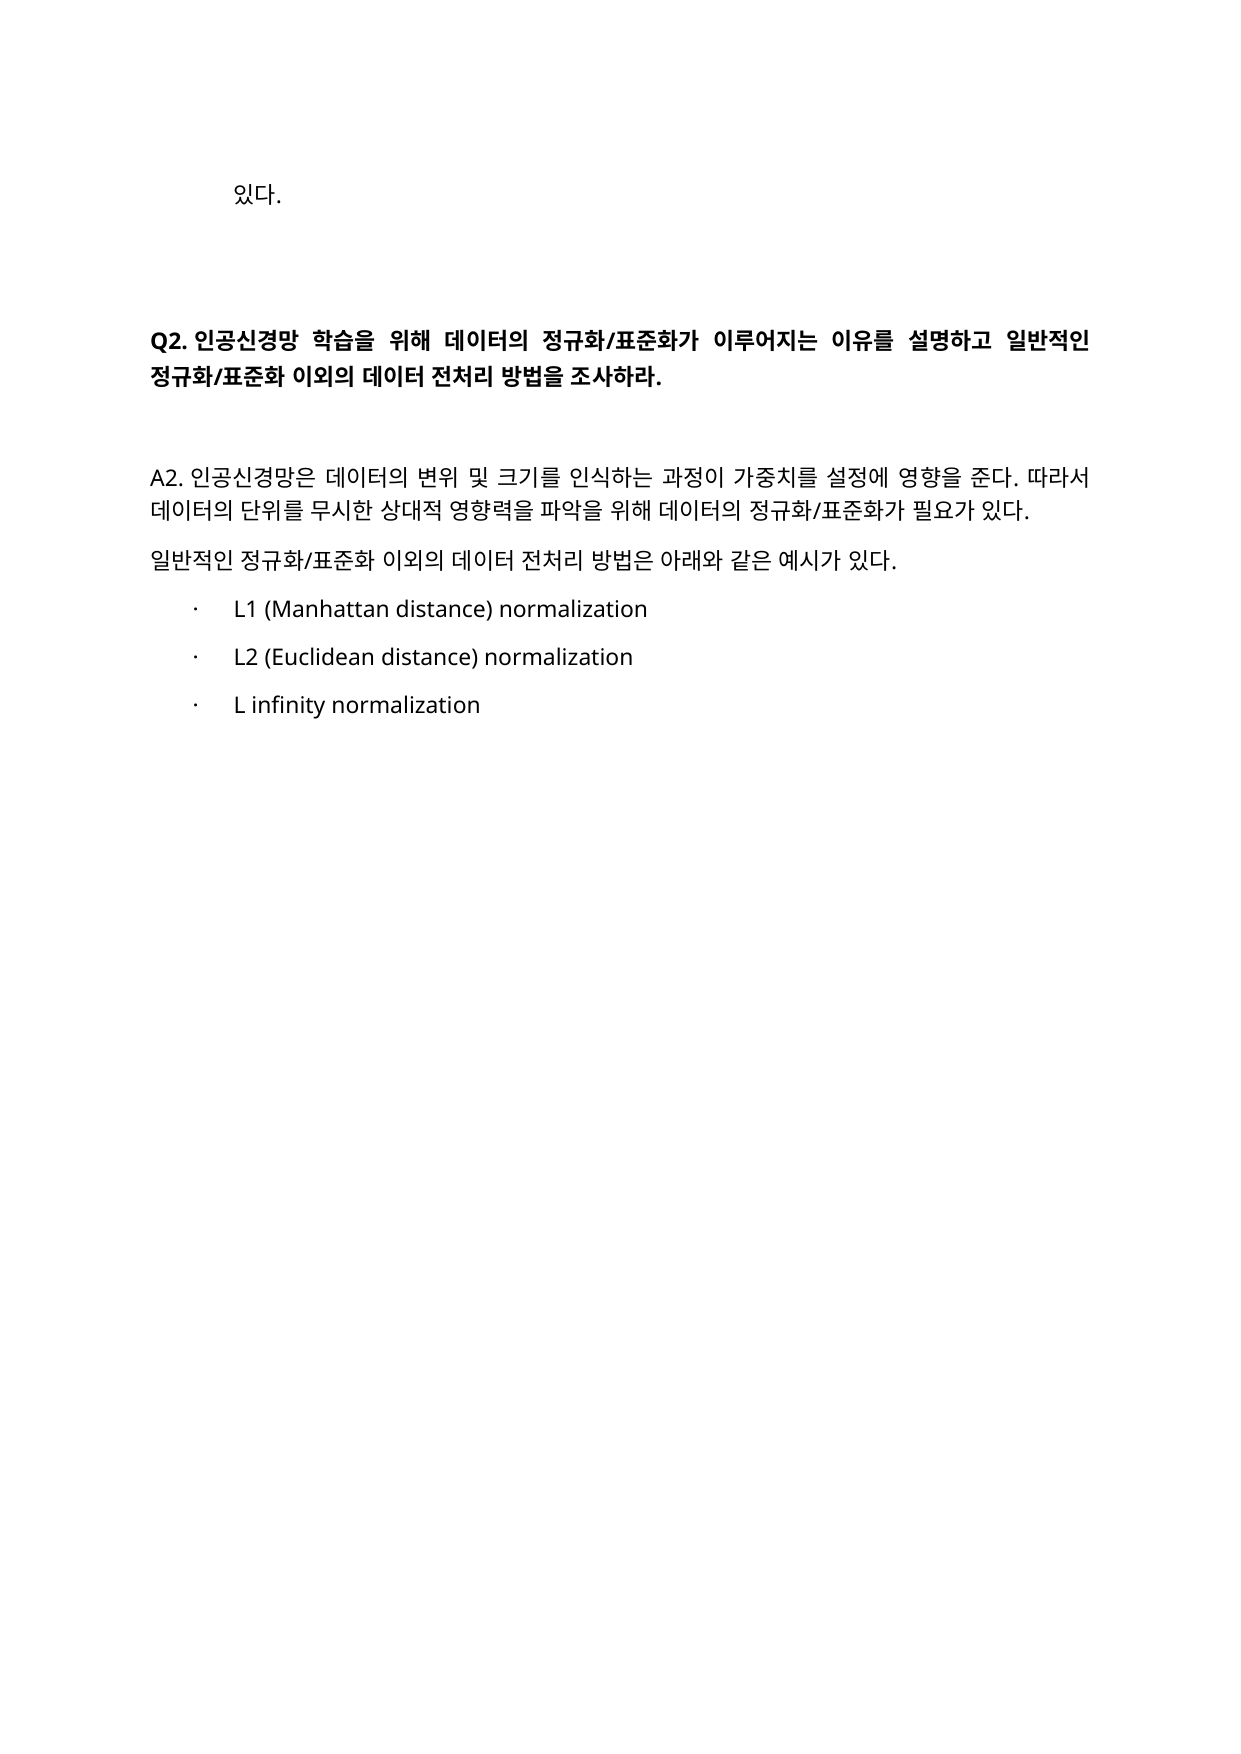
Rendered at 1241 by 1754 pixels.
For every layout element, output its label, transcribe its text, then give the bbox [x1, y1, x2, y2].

list L infinity normalization [192, 689, 1090, 720]
list L1 (Manhattan distance) normalization [192, 593, 1090, 624]
list 인공신경망은 데이터의 변위 및 크기를 인식하는 과정이 가중치를 설정에 영향을 준다. 따라서 데이터의 단위를 무시한 상대적 영향력을 파악을 위해 데이터의 정규화/표준화가 필요가 있다. [150, 459, 1090, 526]
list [150, 177, 1090, 211]
subtitle 인공신경망 학습을 위해 데이터의 정규화/표준화가 이루어지는 이유를 설명하고 일반적인 정규화/표준화 이외의 데이터 전처리 방법을 조사하라. [150, 323, 1090, 392]
text 일반적인 정규화/표준화 이외의 데이터 전처리 방법은 아래와 같은 예시가 있다. [150, 543, 1090, 576]
list L2 (Euclidean distance) normalization [192, 641, 1090, 672]
